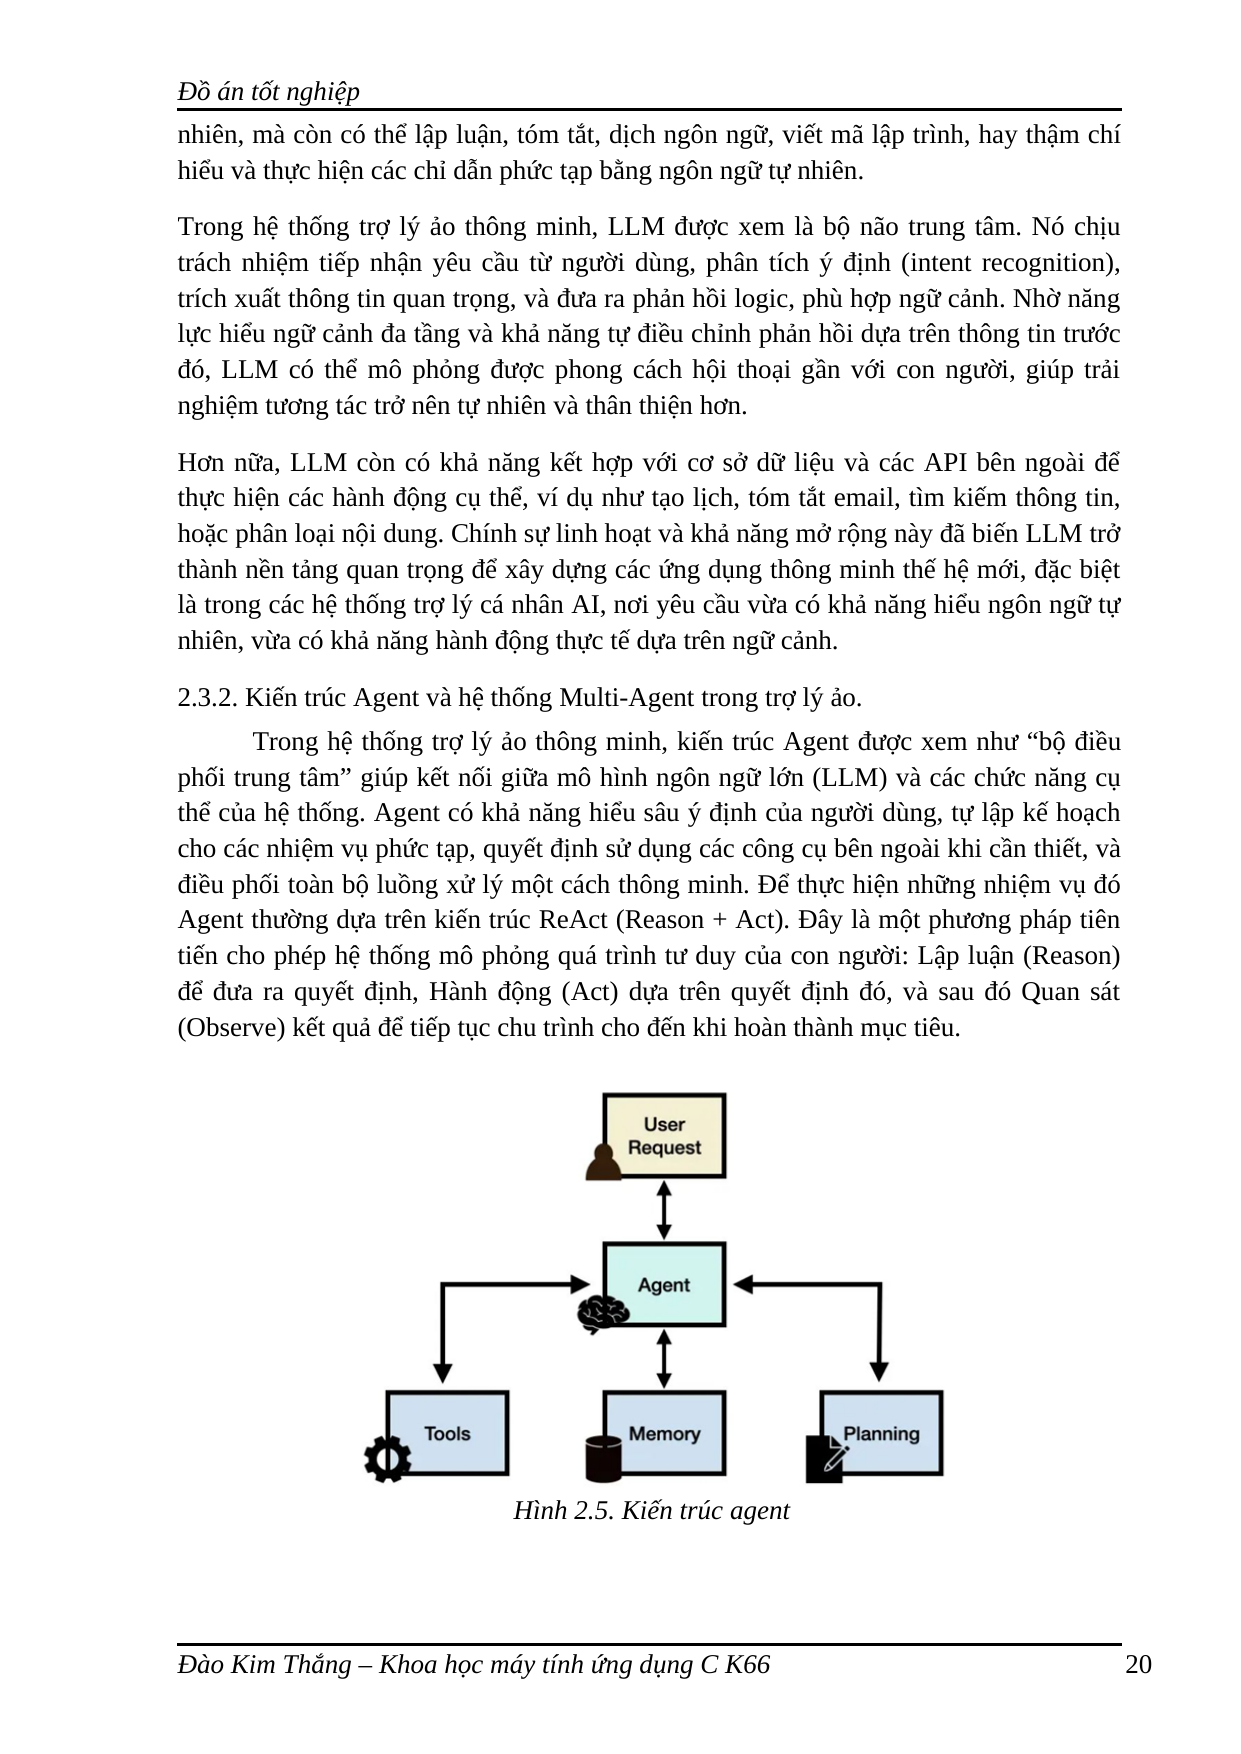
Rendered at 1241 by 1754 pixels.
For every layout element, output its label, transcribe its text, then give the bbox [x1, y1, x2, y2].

text Trong hệ thống trợ lý ảo thông minh, kiến trúc Agent được xem như “bộ điều phối trung tâm” giúp kết nối giữa mô hình ngôn ngữ lớn (LLM) và các chức năng cụ thể của hệ thống. Agent có khả năng hiểu sâu ý định của người dùng, tự lập kế hoạch cho các nhiệm vụ phức tạp, quyết định sử dụng các công cụ bên ngoài khi cần thiết, và điều phối toàn bộ luồng xử lý một cách thông minh. Để thực hiện những nhiệm vụ đó Agent thường dựa trên kiến trúc ReAct (Reason + Act). Đây là một phương pháp tiên tiến cho phép hệ thống mô phỏng quá trình tư duy của con người: Lập luận (Reason) để đưa ra quyết định, Hành động (Act) dựa trên quyết định đó, và sau đó Quan sát (Observe) kết quả để tiếp tục chu trình cho đến khi hoàn thành mục tiêu. [177, 725, 1122, 1042]
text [177, 118, 1122, 185]
text Hơn nữa, LLM còn có khả năng kết hợp với cơ sở dữ liệu và các API bên ngoài để thực hiện các hành động cụ thể, ví dụ như tạo lịch, tóm tắt email, tìm kiếm thông tin, hoặc phân loại nội dung. Chính sự linh hoạt và khả năng mở rộng này đã biến LLM trở thành nền tảng quan trọng để xây dựng các ứng dụng thông minh thế hệ mới, đặc biệt là trong các hệ thống trợ lý cá nhân AI, nơi yêu cầu vừa có khả năng hiểu ngôn ngữ tự nhiên, vừa có khả năng hành động thực tế dựa trên ngữ cảnh. [177, 446, 1122, 655]
subtitle 2.3.2. Kiến trúc Agent và hệ thống Multi-Agent trong trợ lý ảo. [177, 681, 1122, 712]
text Trong hệ thống trợ lý ảo thông minh, LLM được xem là bộ não trung tâm. Nó chịu trách nhiệm tiếp nhận yêu cầu từ người dùng, phân tích ý định (intent recognition), trích xuất thông tin quan trọng, và đưa ra phản hồi logic, phù hợp ngữ cảnh. Nhờ năng lực hiểu ngữ cảnh đa tầng và khả năng tự điều chỉnh phản hồi dựa trên thông tin trước đó, LLM có thể mô phỏng được phong cách hội thoại gần với con người, giúp trải nghiệm tương tác trở nên tự nhiên và thân thiện hơn. [177, 210, 1122, 420]
picture [336, 1088, 980, 1502]
